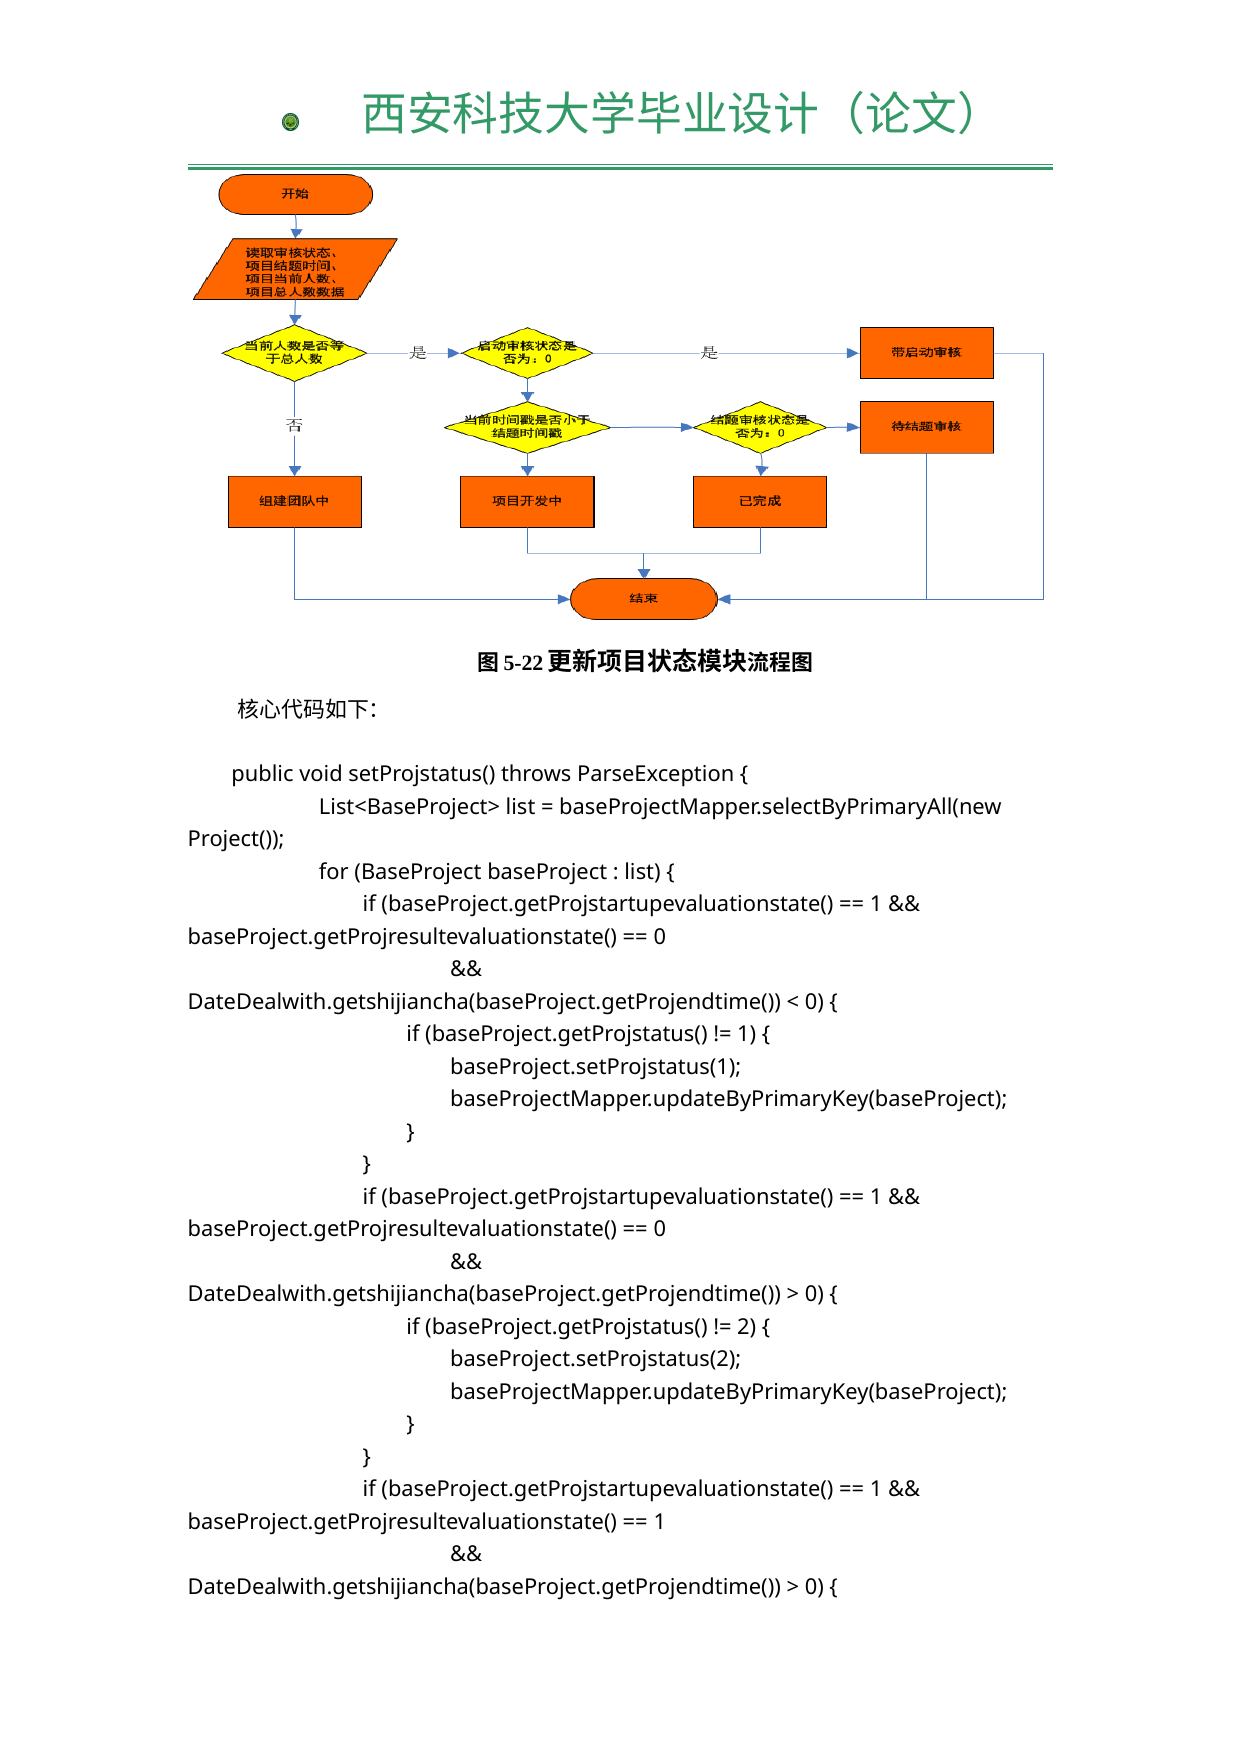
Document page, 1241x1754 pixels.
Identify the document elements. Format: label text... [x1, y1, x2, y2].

text if (baseProject.getProjstartupevaluationstate() == 1 && baseProject.getProjresultevaluationstate() == 0 [187, 1179, 1053, 1244]
text } [187, 1114, 1053, 1147]
picture [187, 171, 1053, 624]
text && DateDealwith.getshijiancha(baseProject.getProjendtime()) > 0) { [187, 1537, 1053, 1602]
text && DateDealwith.getshijiancha(baseProject.getProjendtime()) < 0) { [187, 952, 1053, 1017]
text if (baseProject.getProjstartupevaluationstate() == 1 && baseProject.getProjresultevaluationstate() == 0 [187, 887, 1053, 952]
text } [187, 1147, 1053, 1179]
text 核心代码如下： [187, 692, 1053, 724]
text if (baseProject.getProjstatus() != 2) { [187, 1309, 1053, 1342]
text baseProjectMapper.updateByPrimaryKey(baseProject); [187, 1374, 1053, 1407]
text && DateDealwith.getshijiancha(baseProject.getProjendtime()) > 0) { [187, 1244, 1053, 1309]
text } [187, 1439, 1053, 1472]
text baseProject.setProjstatus(2); [187, 1342, 1053, 1374]
text if (baseProject.getProjstatus() != 1) { [187, 1017, 1053, 1049]
text List<BaseProject> list = baseProjectMapper.selectByPrimaryAll(new Project()); [187, 789, 1053, 854]
picture [282, 113, 299, 131]
text 图5-22更新项目状态模块流程图 [187, 627, 1053, 692]
text public void setProjstatus() throws ParseException { [187, 757, 1053, 789]
text if (baseProject.getProjstartupevaluationstate() == 1 && baseProject.getProjresultevaluationstate() == 1 [187, 1472, 1053, 1537]
text baseProject.setProjstatus(1); [187, 1049, 1053, 1082]
text for (BaseProject baseProject : list) { [187, 854, 1053, 887]
text } [187, 1407, 1053, 1439]
text baseProjectMapper.updateByPrimaryKey(baseProject); [187, 1082, 1053, 1114]
